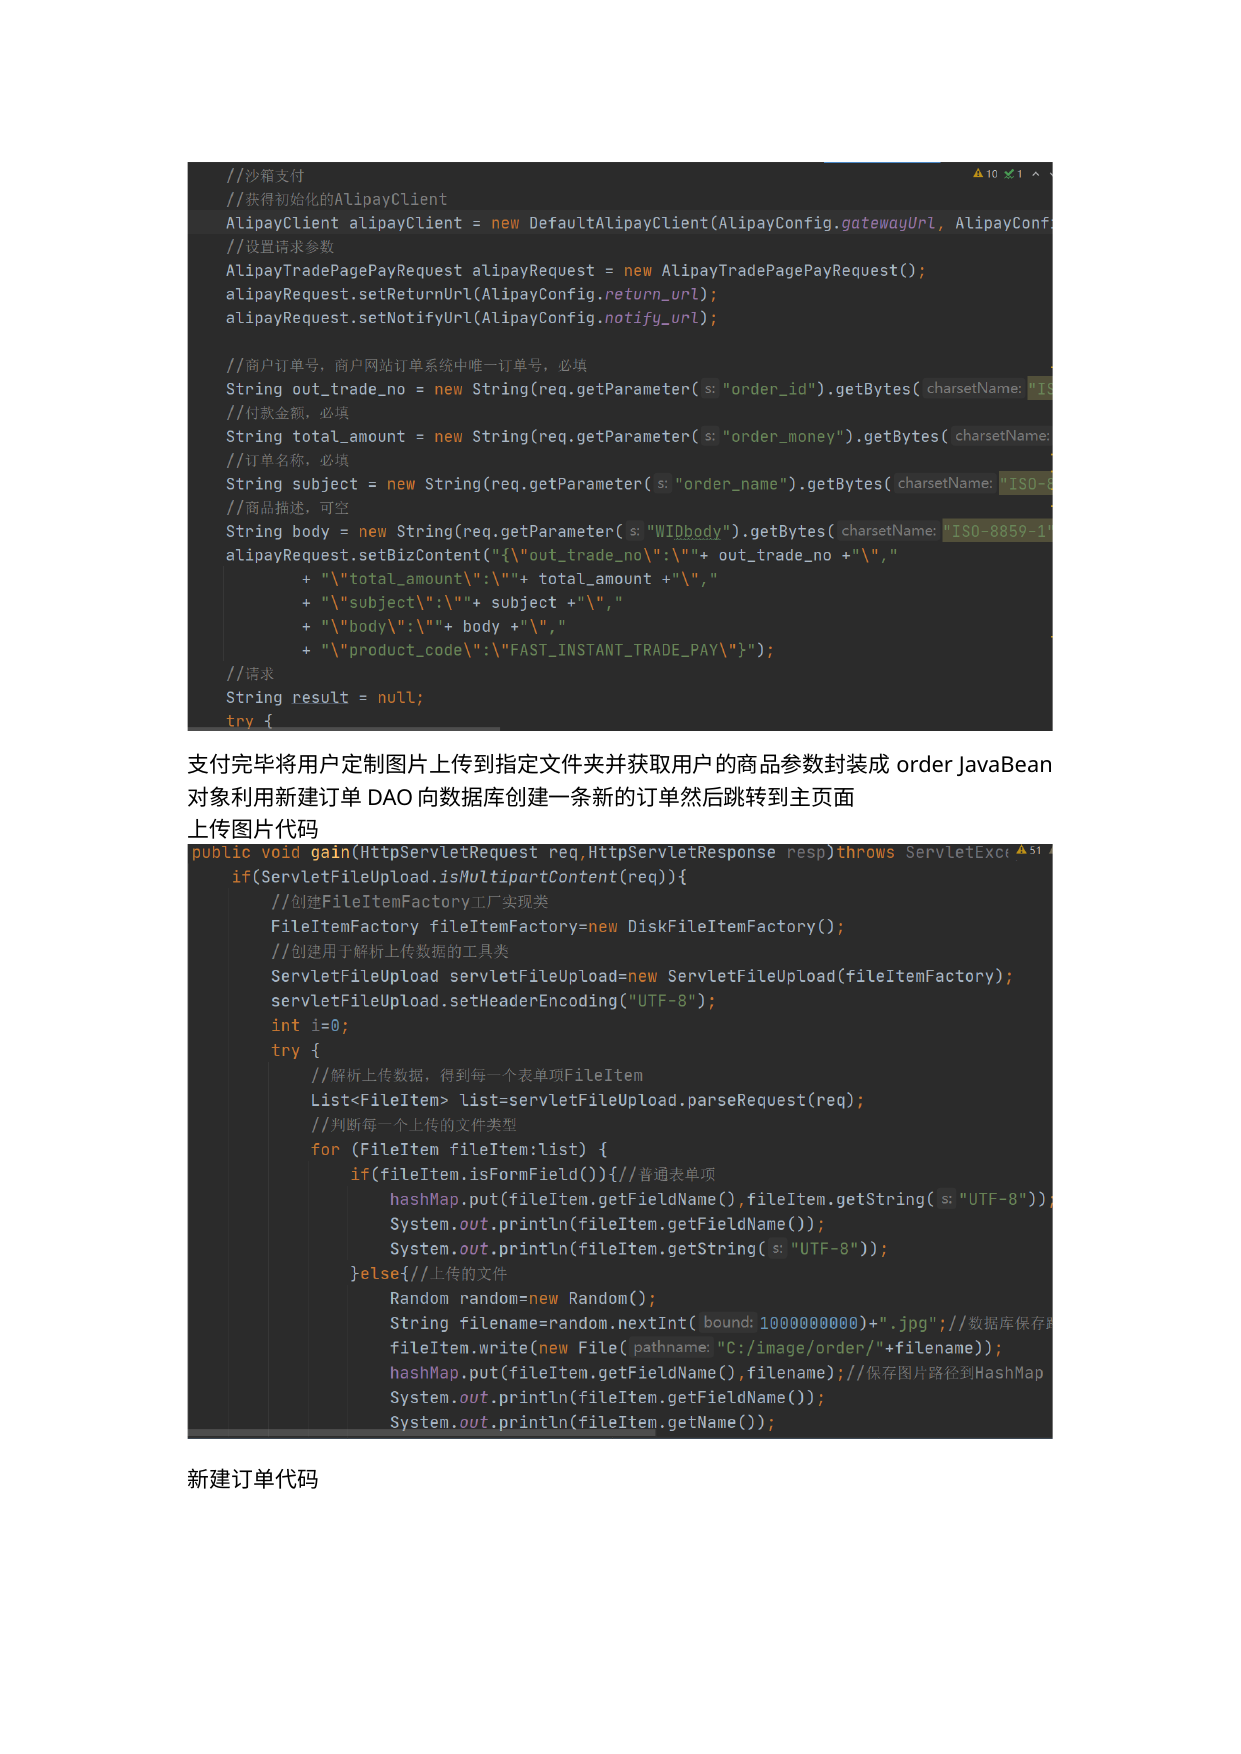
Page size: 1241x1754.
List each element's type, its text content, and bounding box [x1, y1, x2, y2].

text 上传图片代码 [187, 812, 1053, 844]
text 支付完毕将用户定制图片上传到指定文件夹并获取用户的商品参数封装成order JavaBean对象利用新建订单DAO向数据库创建一条新的订单然后跳转到主页面 [187, 747, 1053, 812]
picture [187, 844, 1053, 1439]
text 新建订单代码 [187, 1462, 1053, 1494]
picture [187, 162, 1053, 731]
